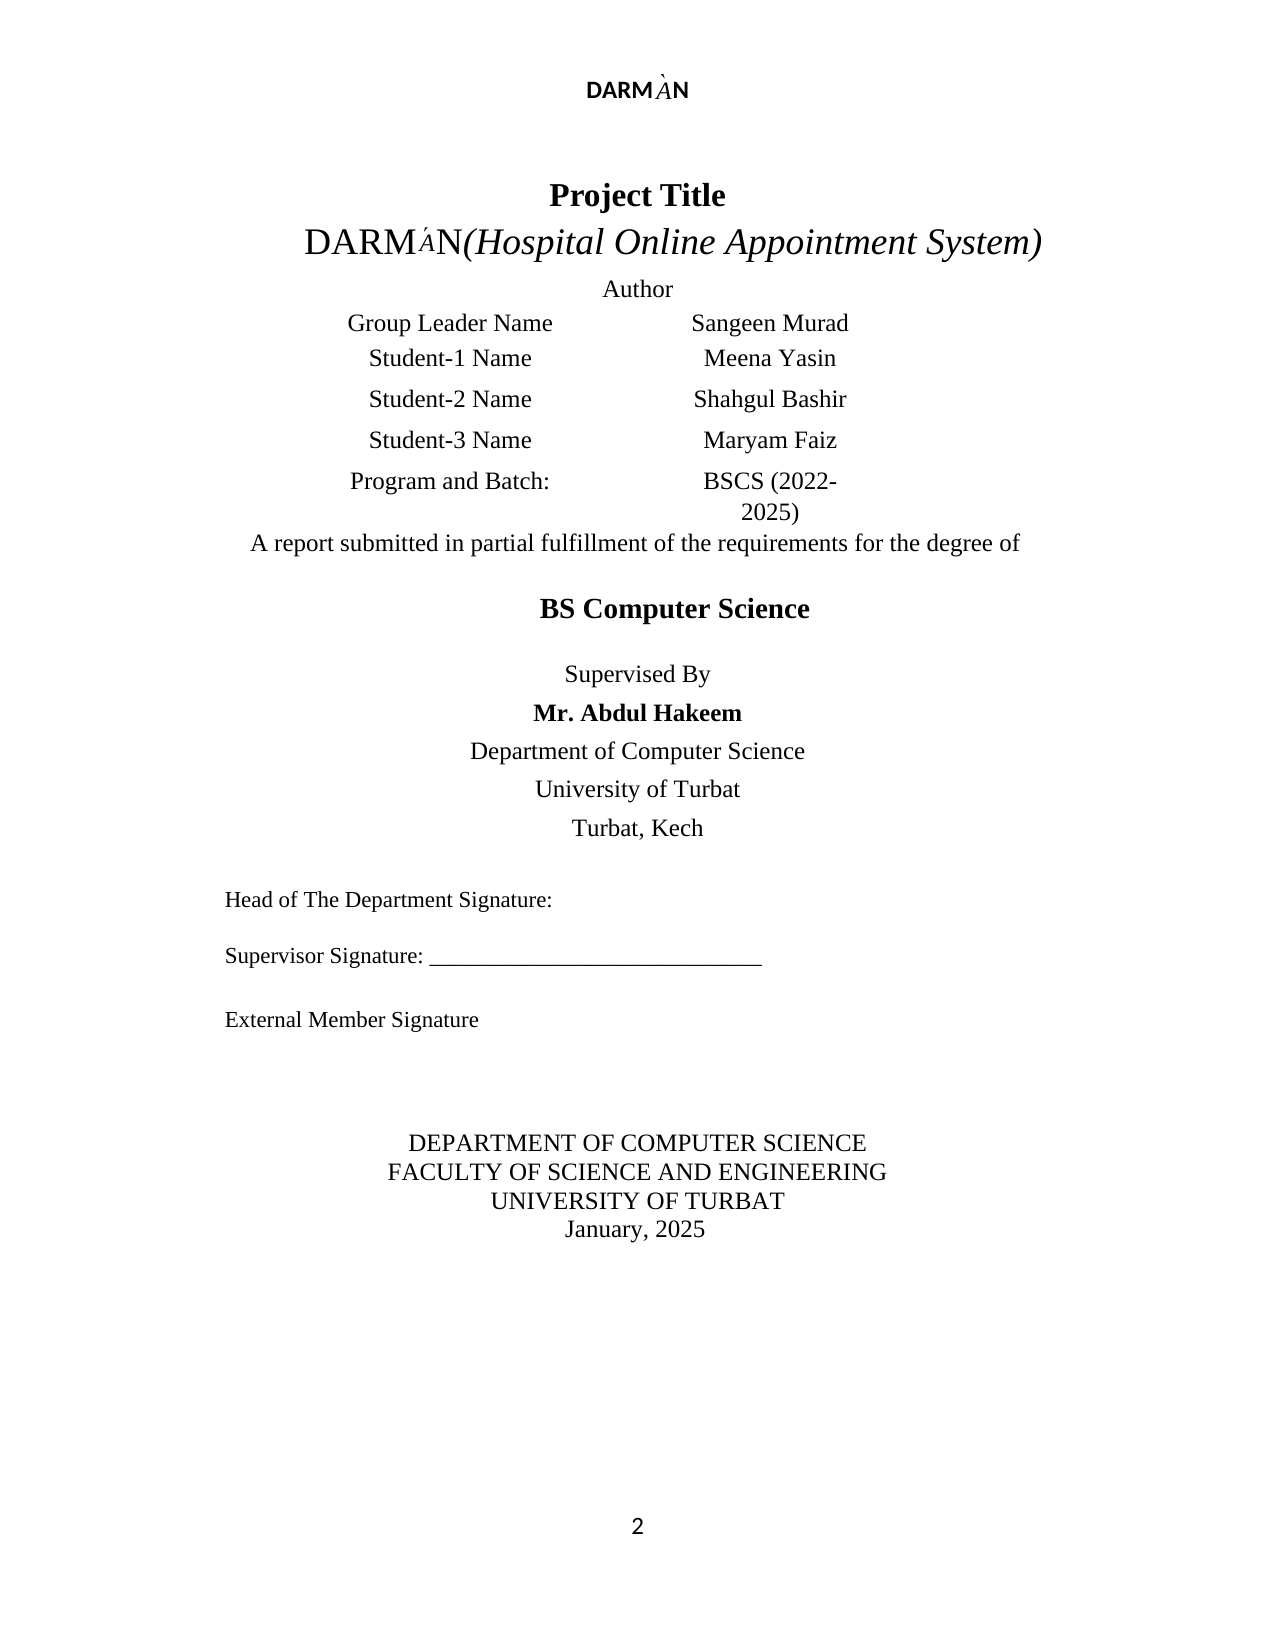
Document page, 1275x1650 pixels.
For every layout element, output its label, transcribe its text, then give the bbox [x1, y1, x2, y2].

text BS Computer Science [224, 591, 1125, 625]
table_cell Student-2 Name [225, 384, 675, 425]
text Supervisor Signature: _____________________________ [224, 942, 1125, 968]
table_cell Student-3 Name [225, 425, 675, 466]
text UNIVERSITY OF TURBAT [150, 1186, 1125, 1214]
text University of Turbat [150, 774, 1125, 803]
text Department of Computer Science [150, 736, 1125, 765]
text FACULTY OF SCIENCE AND ENGINEERING [150, 1157, 1125, 1186]
text Turbat, Kech [150, 813, 1125, 842]
text A report submitted in partial fulfillment of the requirements for the degree of [150, 528, 1120, 557]
text DEPARTMENT OF COMPUTER SCIENCE [150, 1128, 1125, 1157]
text DARMN(Hospital Online Appointment System) [225, 219, 1125, 263]
table_cell Shahgul Bashir [675, 384, 865, 425]
text January, 2025 [150, 1214, 1120, 1243]
text Supervised By [150, 659, 1125, 688]
table_header Sangeen Murad [675, 308, 865, 343]
table_cell Maryam Faiz [675, 425, 865, 466]
table_cell Program and Batch: [225, 466, 675, 528]
table_cell BSCS (2022-2025) [675, 466, 865, 528]
text External Member Signature [224, 1006, 1125, 1033]
table_cell Student-1 Name [225, 343, 675, 384]
text Head of The Department Signature: [224, 886, 1125, 912]
table_cell Meena Yasin [675, 343, 865, 384]
text Mr. Abdul Hakeem [150, 698, 1125, 726]
text Author [150, 274, 1125, 303]
table_header Group Leader Name [225, 308, 675, 343]
subtitle Project Title [150, 175, 1125, 213]
